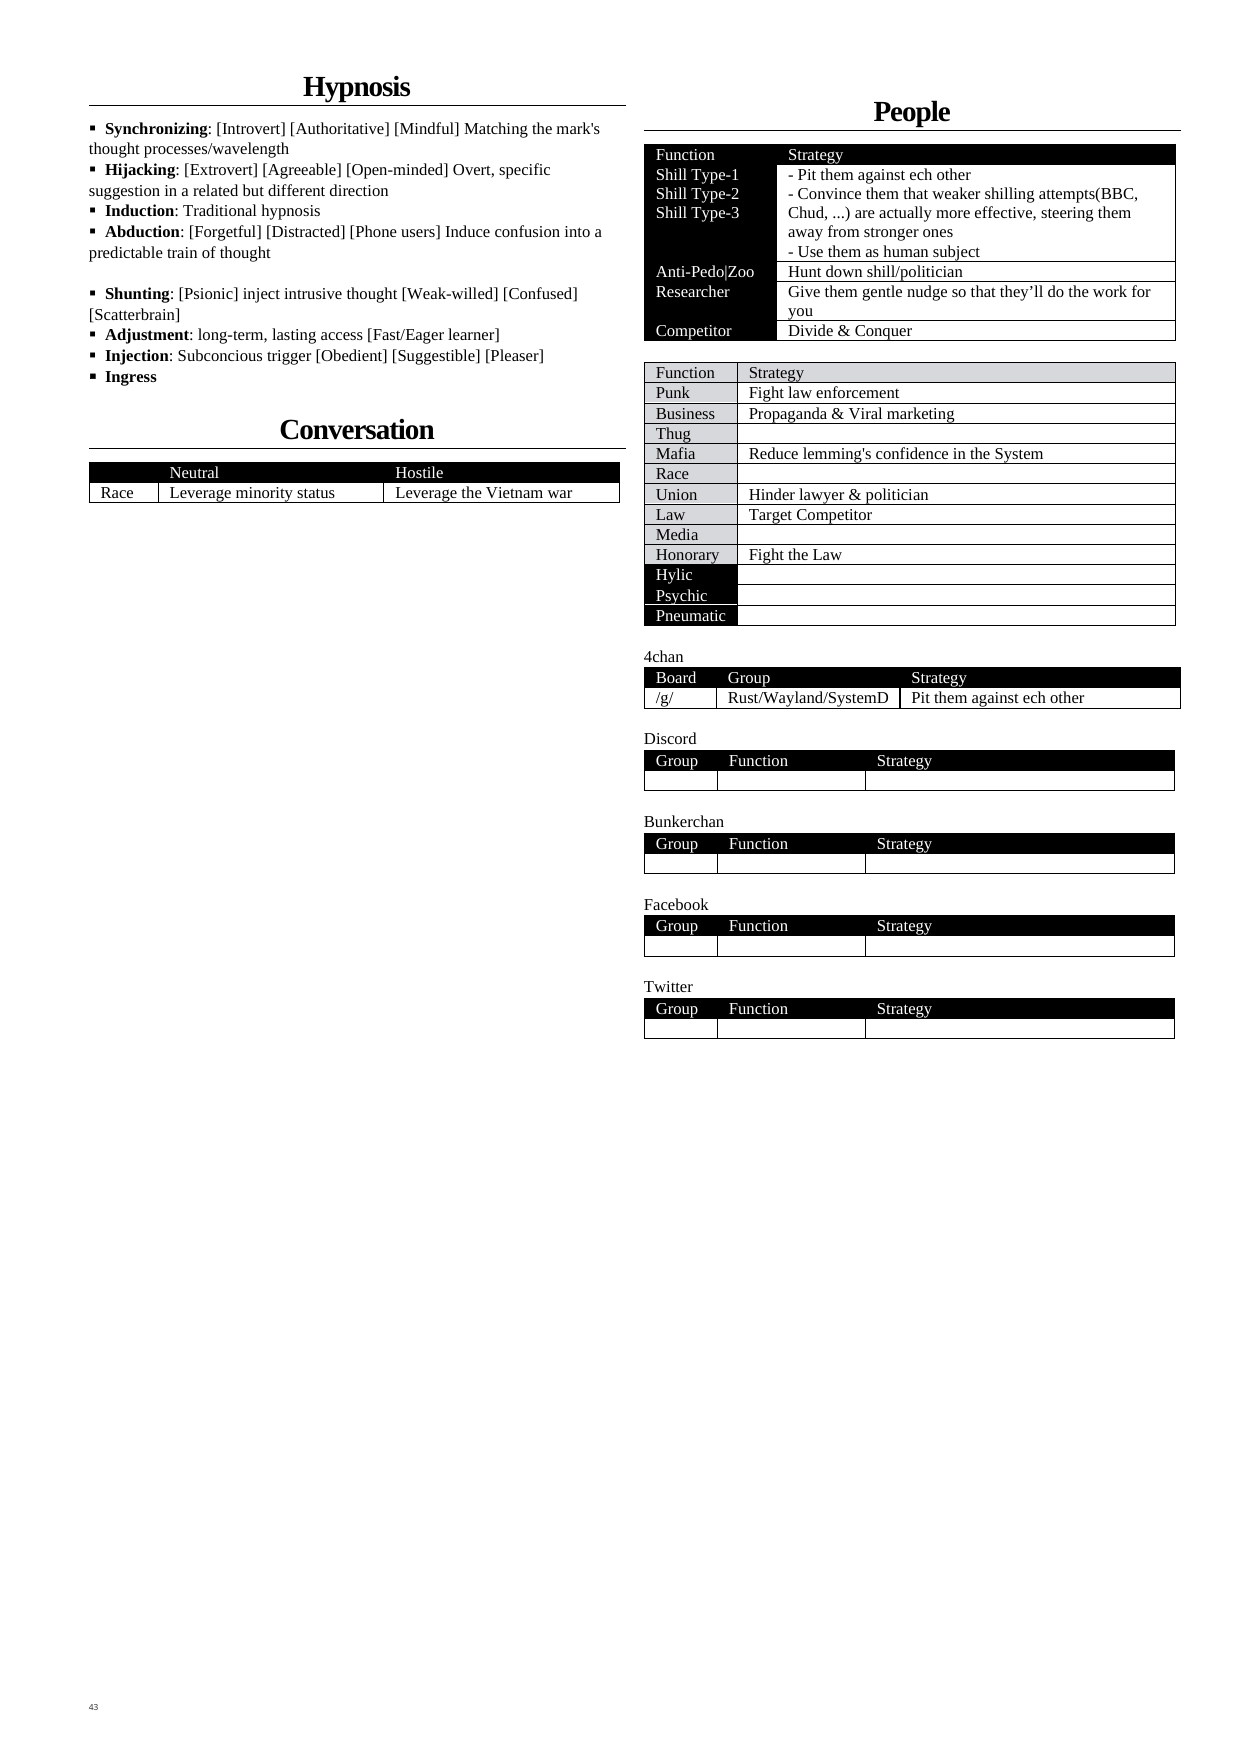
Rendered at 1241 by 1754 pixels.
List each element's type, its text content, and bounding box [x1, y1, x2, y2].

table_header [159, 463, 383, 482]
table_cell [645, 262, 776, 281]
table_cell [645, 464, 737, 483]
list Shunting: [Psionic] inject intrusive thought [Weak-willed] [Confused] [Scatterbrain] [89, 284, 626, 324]
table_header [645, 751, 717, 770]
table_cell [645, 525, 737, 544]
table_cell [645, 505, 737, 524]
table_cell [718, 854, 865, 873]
text 4chan [644, 646, 1181, 666]
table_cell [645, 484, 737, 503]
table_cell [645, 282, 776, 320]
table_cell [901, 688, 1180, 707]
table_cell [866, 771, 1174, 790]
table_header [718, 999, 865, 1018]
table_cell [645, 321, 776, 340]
list Synchronizing: [Introvert] [Authoritative] [Mindful] Matching the mark's thought processes/wavelength [89, 118, 626, 158]
text Discord [644, 729, 1181, 748]
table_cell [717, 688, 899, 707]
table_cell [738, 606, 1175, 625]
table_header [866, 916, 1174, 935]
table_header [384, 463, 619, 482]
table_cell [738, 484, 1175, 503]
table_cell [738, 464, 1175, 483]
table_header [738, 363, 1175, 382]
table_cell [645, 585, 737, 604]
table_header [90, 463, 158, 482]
subtitle People [644, 94, 1181, 130]
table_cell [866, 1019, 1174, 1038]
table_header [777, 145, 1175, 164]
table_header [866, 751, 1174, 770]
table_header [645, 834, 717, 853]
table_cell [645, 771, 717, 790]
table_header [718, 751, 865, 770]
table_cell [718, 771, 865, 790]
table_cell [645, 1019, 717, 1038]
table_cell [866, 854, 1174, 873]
list Injection: Subconcious trigger [Obedient] [Suggestible] [Pleaser] [89, 346, 626, 365]
text Bunkerchan [644, 812, 1181, 831]
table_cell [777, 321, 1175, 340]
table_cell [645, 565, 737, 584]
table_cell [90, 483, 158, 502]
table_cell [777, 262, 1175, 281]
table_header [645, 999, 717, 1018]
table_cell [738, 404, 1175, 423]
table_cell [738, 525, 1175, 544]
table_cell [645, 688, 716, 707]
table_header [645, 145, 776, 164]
subtitle Hypnosis [89, 69, 626, 105]
text Twitter [644, 977, 1181, 996]
list Induction: Traditional hypnosis [89, 201, 626, 220]
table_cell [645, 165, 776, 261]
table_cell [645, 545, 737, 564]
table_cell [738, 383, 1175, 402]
list Adjustment: long-term, lasting access [Fast/Eager learner] [89, 325, 626, 344]
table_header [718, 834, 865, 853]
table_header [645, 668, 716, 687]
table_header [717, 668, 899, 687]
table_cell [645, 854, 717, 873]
list Ingress [89, 367, 626, 386]
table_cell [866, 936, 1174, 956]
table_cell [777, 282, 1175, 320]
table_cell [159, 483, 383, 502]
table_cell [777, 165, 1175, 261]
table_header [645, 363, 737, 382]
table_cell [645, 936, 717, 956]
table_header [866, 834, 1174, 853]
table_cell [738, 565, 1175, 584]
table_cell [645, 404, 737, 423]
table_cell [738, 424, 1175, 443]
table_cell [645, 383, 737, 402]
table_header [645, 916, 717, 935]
list Abduction: [Forgetful] [Distracted] [Phone users] Induce confusion into a predictable train of thought [89, 222, 626, 262]
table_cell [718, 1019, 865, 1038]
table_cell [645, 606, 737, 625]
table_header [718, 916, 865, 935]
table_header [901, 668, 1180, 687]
text Facebook [644, 894, 1181, 914]
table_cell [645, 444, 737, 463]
list Hijacking: [Extrovert] [Agreeable] [Open-minded] Overt, specific suggestion in a related but different direction [89, 160, 626, 200]
subtitle Conversation [89, 412, 626, 448]
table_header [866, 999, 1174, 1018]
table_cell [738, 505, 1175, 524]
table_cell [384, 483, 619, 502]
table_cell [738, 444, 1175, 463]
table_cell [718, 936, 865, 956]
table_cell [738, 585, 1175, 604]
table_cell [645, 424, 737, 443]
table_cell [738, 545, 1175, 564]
